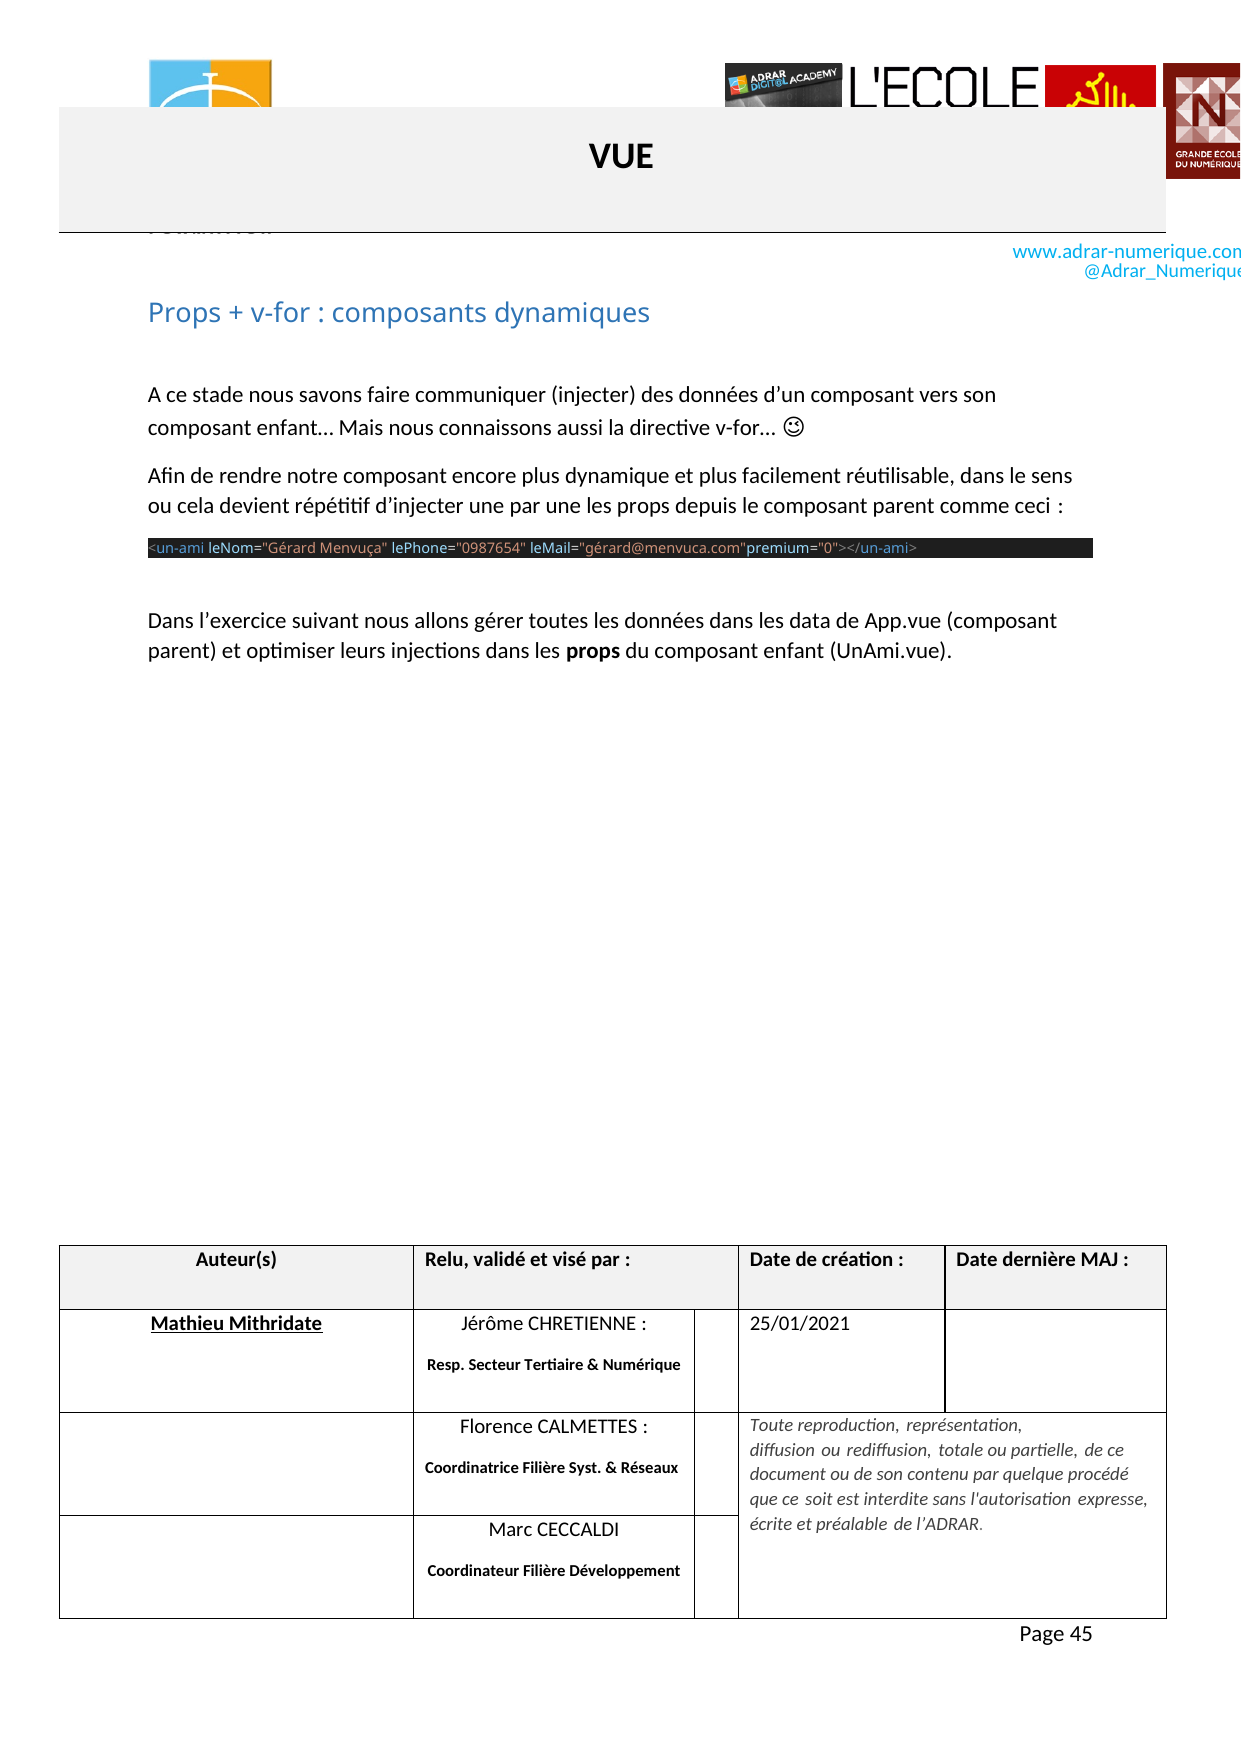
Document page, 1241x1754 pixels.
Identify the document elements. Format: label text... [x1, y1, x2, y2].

text A ce stade nous savons faire communiquer (injecter) des données d’un composant vers son composant enfant… Mais nous connaissons aussi la directive v-for… 😉 [148, 380, 1093, 442]
text <un-ami leNom="Gérard Menvuça" lePhone="0987654" leMail="gérard@menvuca.com"premium="0"></un-ami> [148, 538, 1093, 558]
subtitle Props + v-for : composants dynamiques [148, 293, 1093, 330]
text Dans l’exercice suivant nous allons gérer toutes les données dans les data de App.vue (composant parent) et optimiser leurs injections dans les props du composant enfant (UnAmi.vue). [148, 606, 1093, 665]
picture [716, 56, 1241, 186]
picture [147, 57, 273, 107]
picture [714, 233, 975, 241]
text Afin de rendre notre composant encore plus dynamique et plus facilement réutilisable, dans le sens ou cela devient répétitif d’injecter une par une les props depuis le composant parent comme ceci : [148, 461, 1093, 519]
